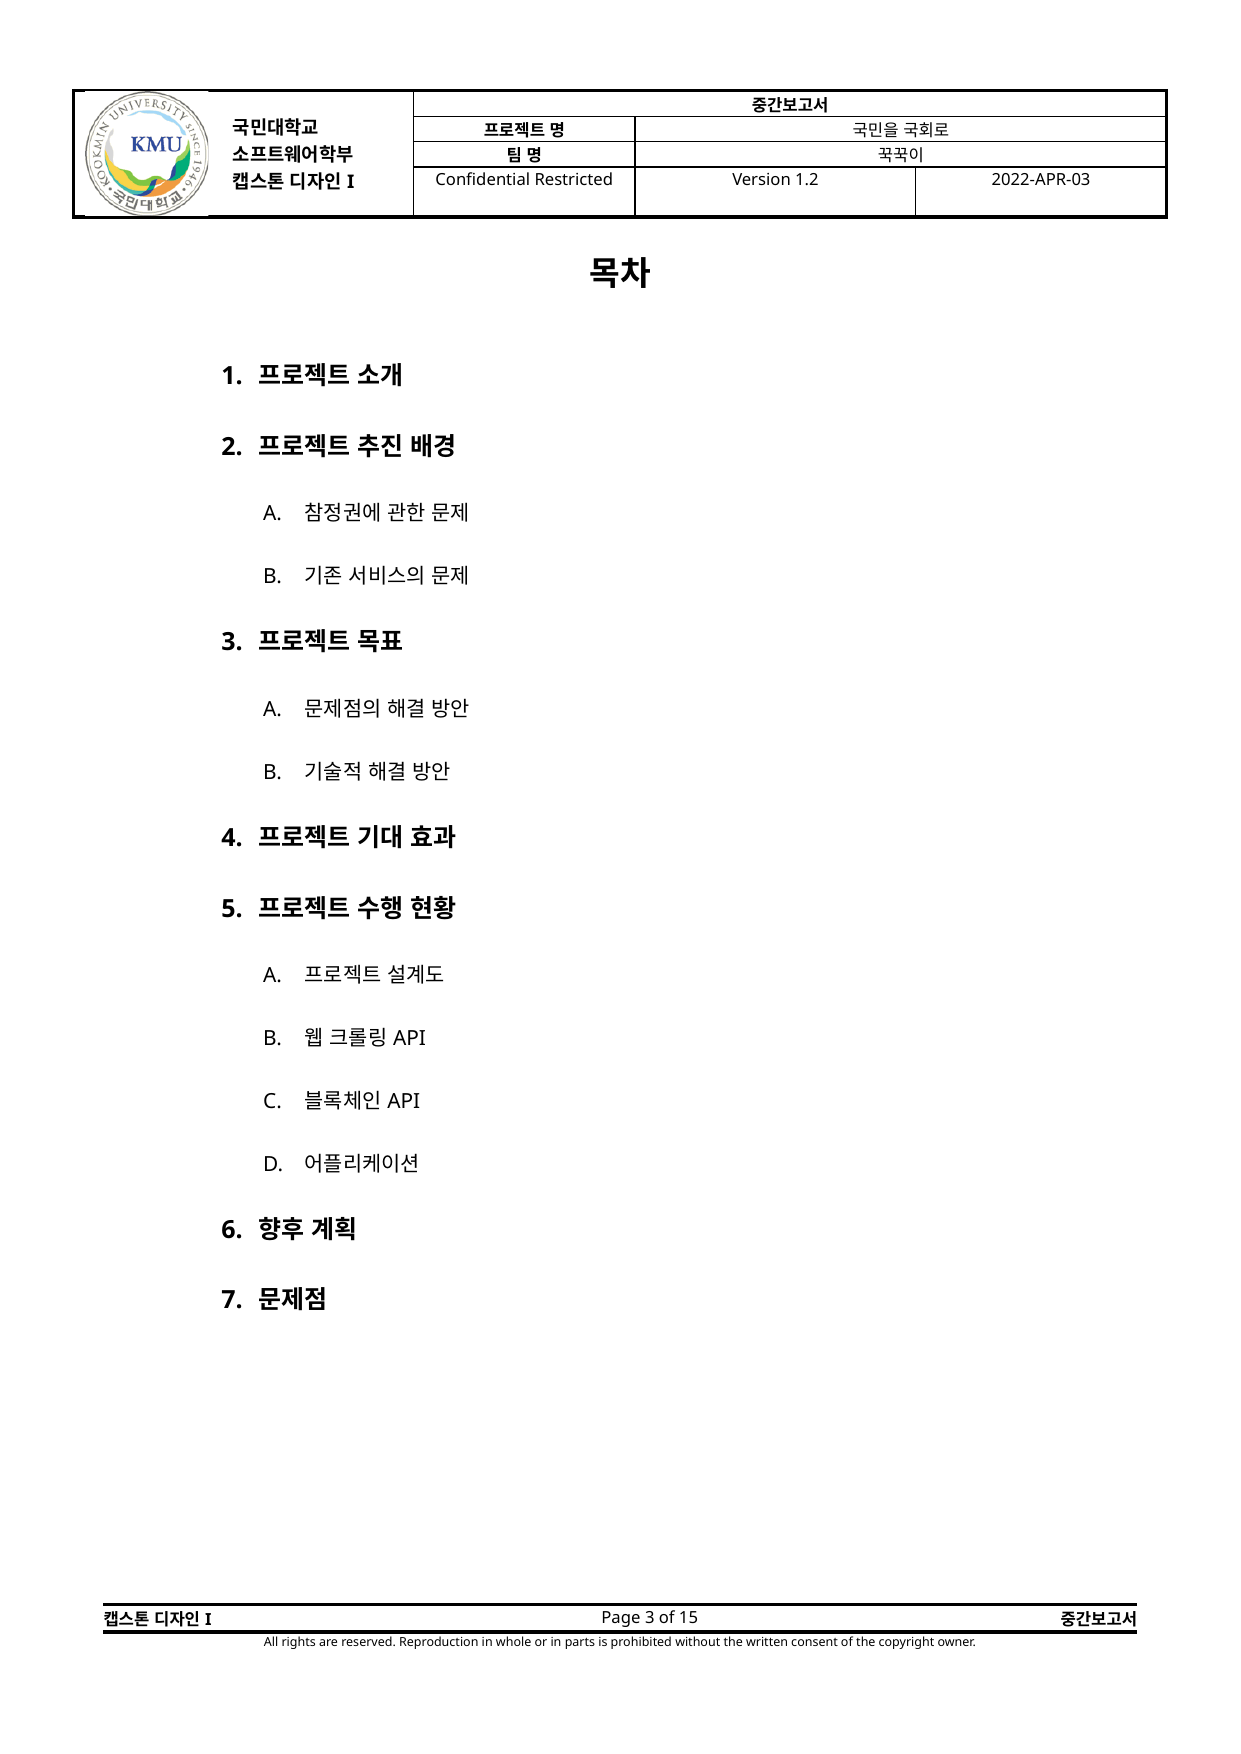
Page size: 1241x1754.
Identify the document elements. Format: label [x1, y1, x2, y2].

picture [85, 91, 209, 216]
